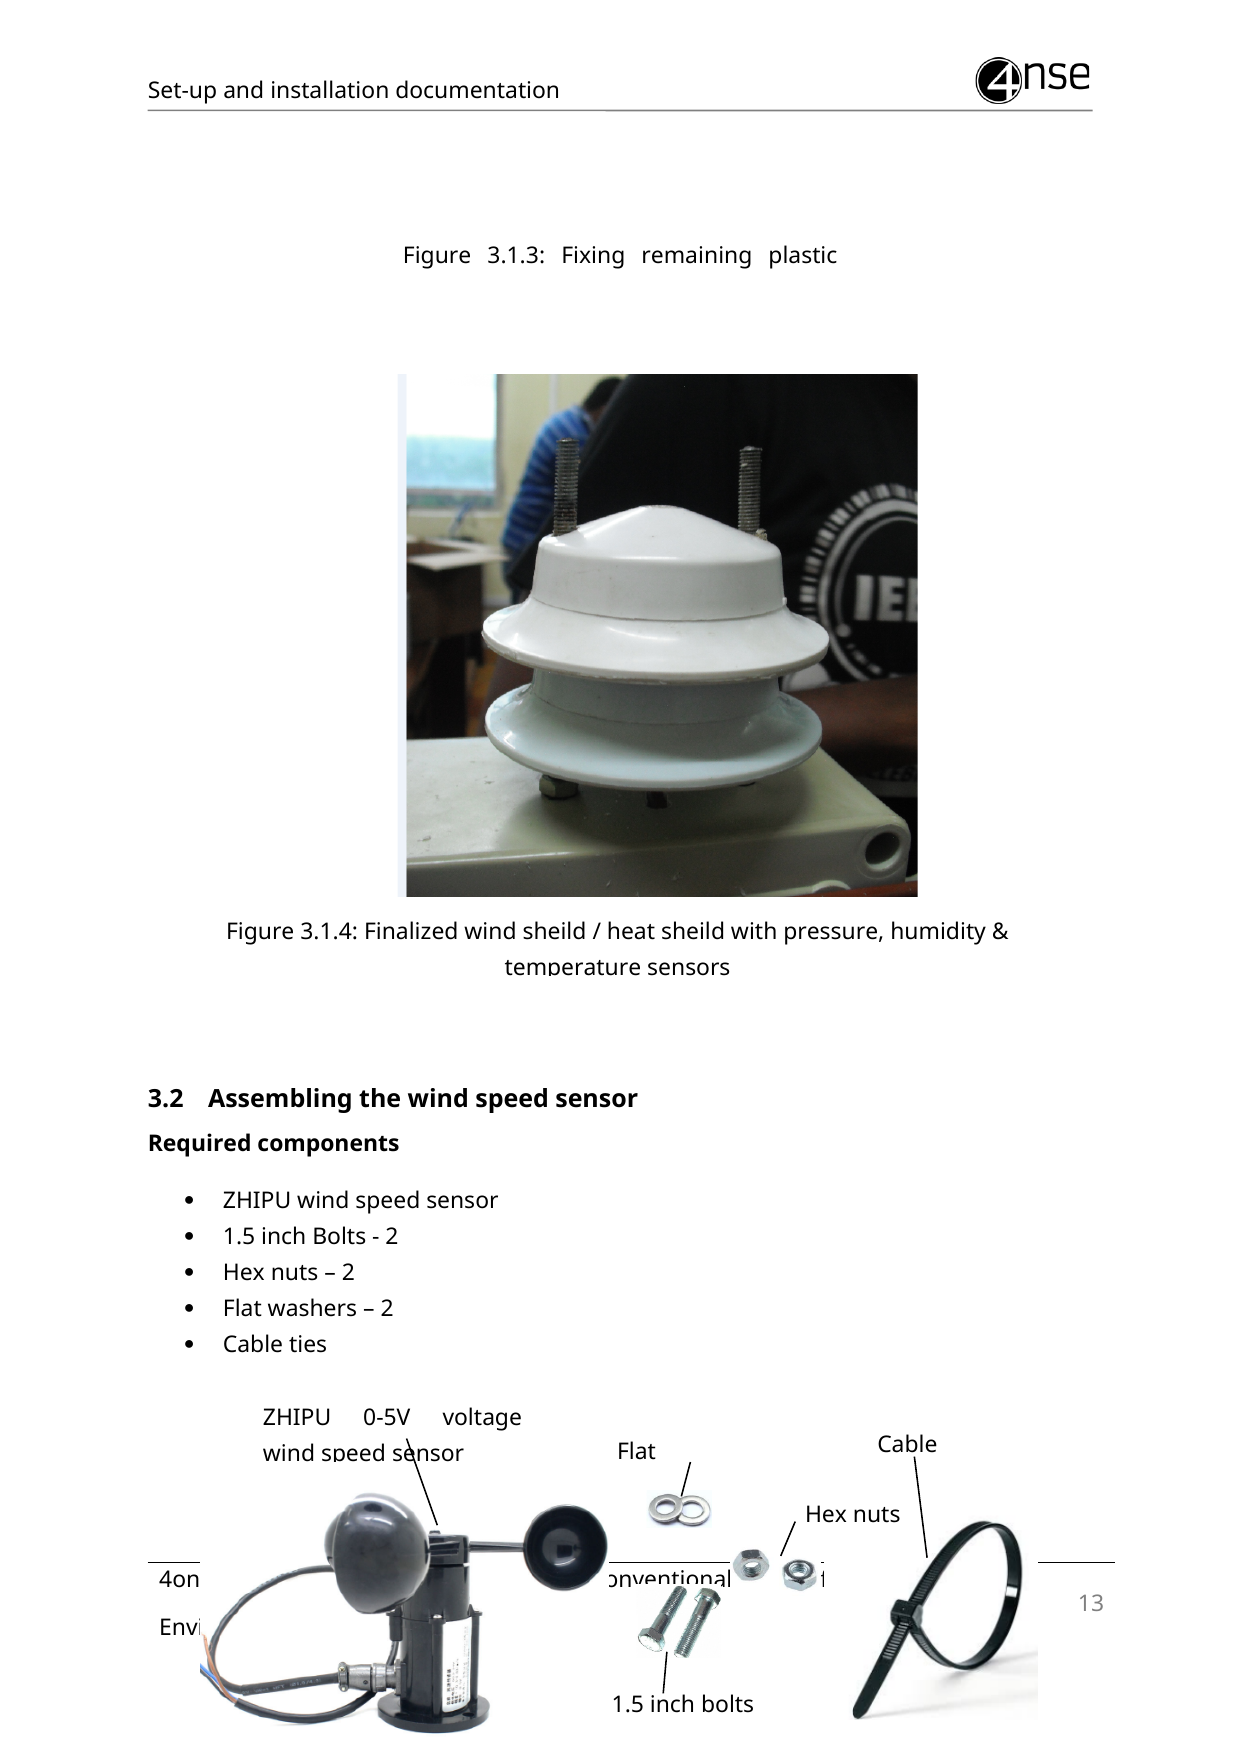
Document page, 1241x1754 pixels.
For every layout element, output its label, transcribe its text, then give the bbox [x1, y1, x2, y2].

text Required components [148, 1127, 1092, 1159]
picture [730, 1545, 821, 1596]
picture [824, 1501, 1038, 1724]
list ZHIPU wind speed sensor [185, 1184, 1092, 1215]
picture [200, 1470, 609, 1754]
picture [636, 1584, 721, 1658]
list Hex nuts – 2 [185, 1256, 1092, 1287]
picture [645, 1490, 712, 1528]
picture [397, 374, 918, 897]
picture [975, 57, 1090, 104]
list Cable ties [185, 1328, 1092, 1359]
subtitle Assembling the wind speed sensor [148, 1081, 1092, 1115]
list 1.5 inch Bolts - 2 [185, 1220, 1092, 1251]
list Flat washers – 2 [185, 1292, 1092, 1323]
